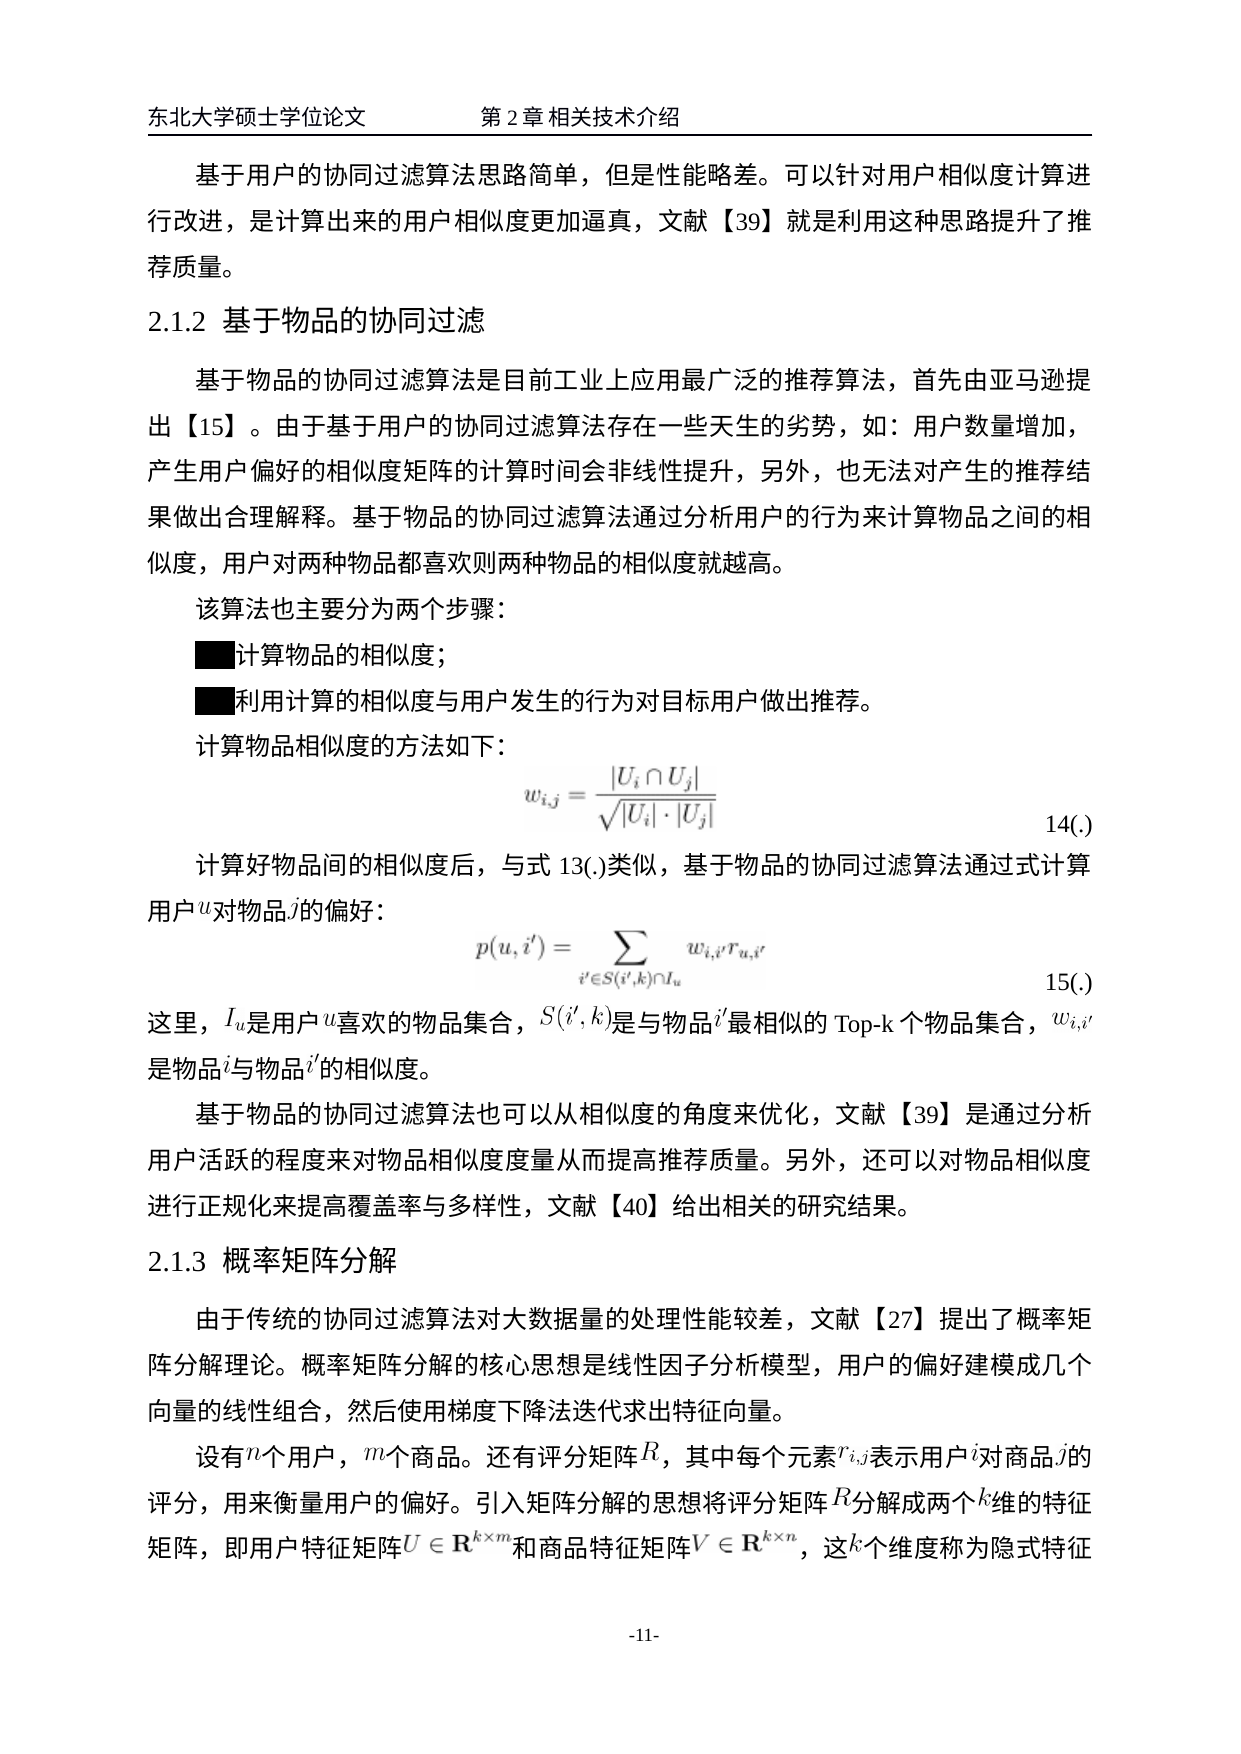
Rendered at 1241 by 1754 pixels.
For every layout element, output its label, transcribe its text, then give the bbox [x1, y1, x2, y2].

text 计算物品的相似度； [148, 627, 1092, 673]
text 该算法也主要分为两个步骤： [148, 582, 1092, 627]
text 利用计算的相似度与用户发生的行为对目标用户做出推荐。 [148, 673, 1092, 719]
text 计算物品相似度的方法如下： [148, 719, 1092, 765]
text 基于用户的协同过滤算法思路简单，但是性能略差。可以针对用户相似度计算进行改进，是计算出来的用户相似度更加逼真，文献【39】就是利用这种思路提升了推荐质量。 [148, 148, 1092, 285]
subtitle 概率矩阵分解 [148, 1237, 1092, 1279]
text 基于物品的协同过滤算法也可以从相似度的角度来优化，文献【39】是通过分析用户活跃的程度来对物品相似度度量从而提高推荐质量。另外，还可以对物品相似度进行正规化来提高覆盖率与多样性，文献【40】给出相关的研究结果。 [148, 1087, 1092, 1225]
subtitle 基于物品的协同过滤 [148, 298, 1092, 340]
text 由于传统的协同过滤算法对大数据量的处理性能较差，文献【27】提出了概率矩阵分解理论。概率矩阵分解的核心思想是线性因子分析模型，用户的偏好建模成几个向量的线性组合，然后使用梯度下降法迭代求出特征向量。 [148, 1292, 1092, 1429]
text 基于物品的协同过滤算法是目前工业上应用最广泛的推荐算法，首先由亚马逊提出【15】。由于基于用户的协同过滤算法存在一些天生的劣势，如：用户数量增加，产生用户偏好的相似度矩阵的计算时间会非线性提升，另外，也无法对产生的推荐结果做出合理解释。基于物品的协同过滤算法通过分析用户的行为来计算物品之间的相似度，用户对两种物品都喜欢则两种物品的相似度就越高。 [148, 352, 1092, 582]
text 这里，是用户喜欢的物品集合，是与物品最相似的Top-k个物品集合，是物品与物品的相似度。 [148, 996, 1092, 1087]
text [148, 1429, 1092, 1567]
text 计算好物品间的相似度后，与式(1.3)类似，基于物品的协同过滤算法通过式计算用户对物品的偏好： [148, 838, 1092, 929]
